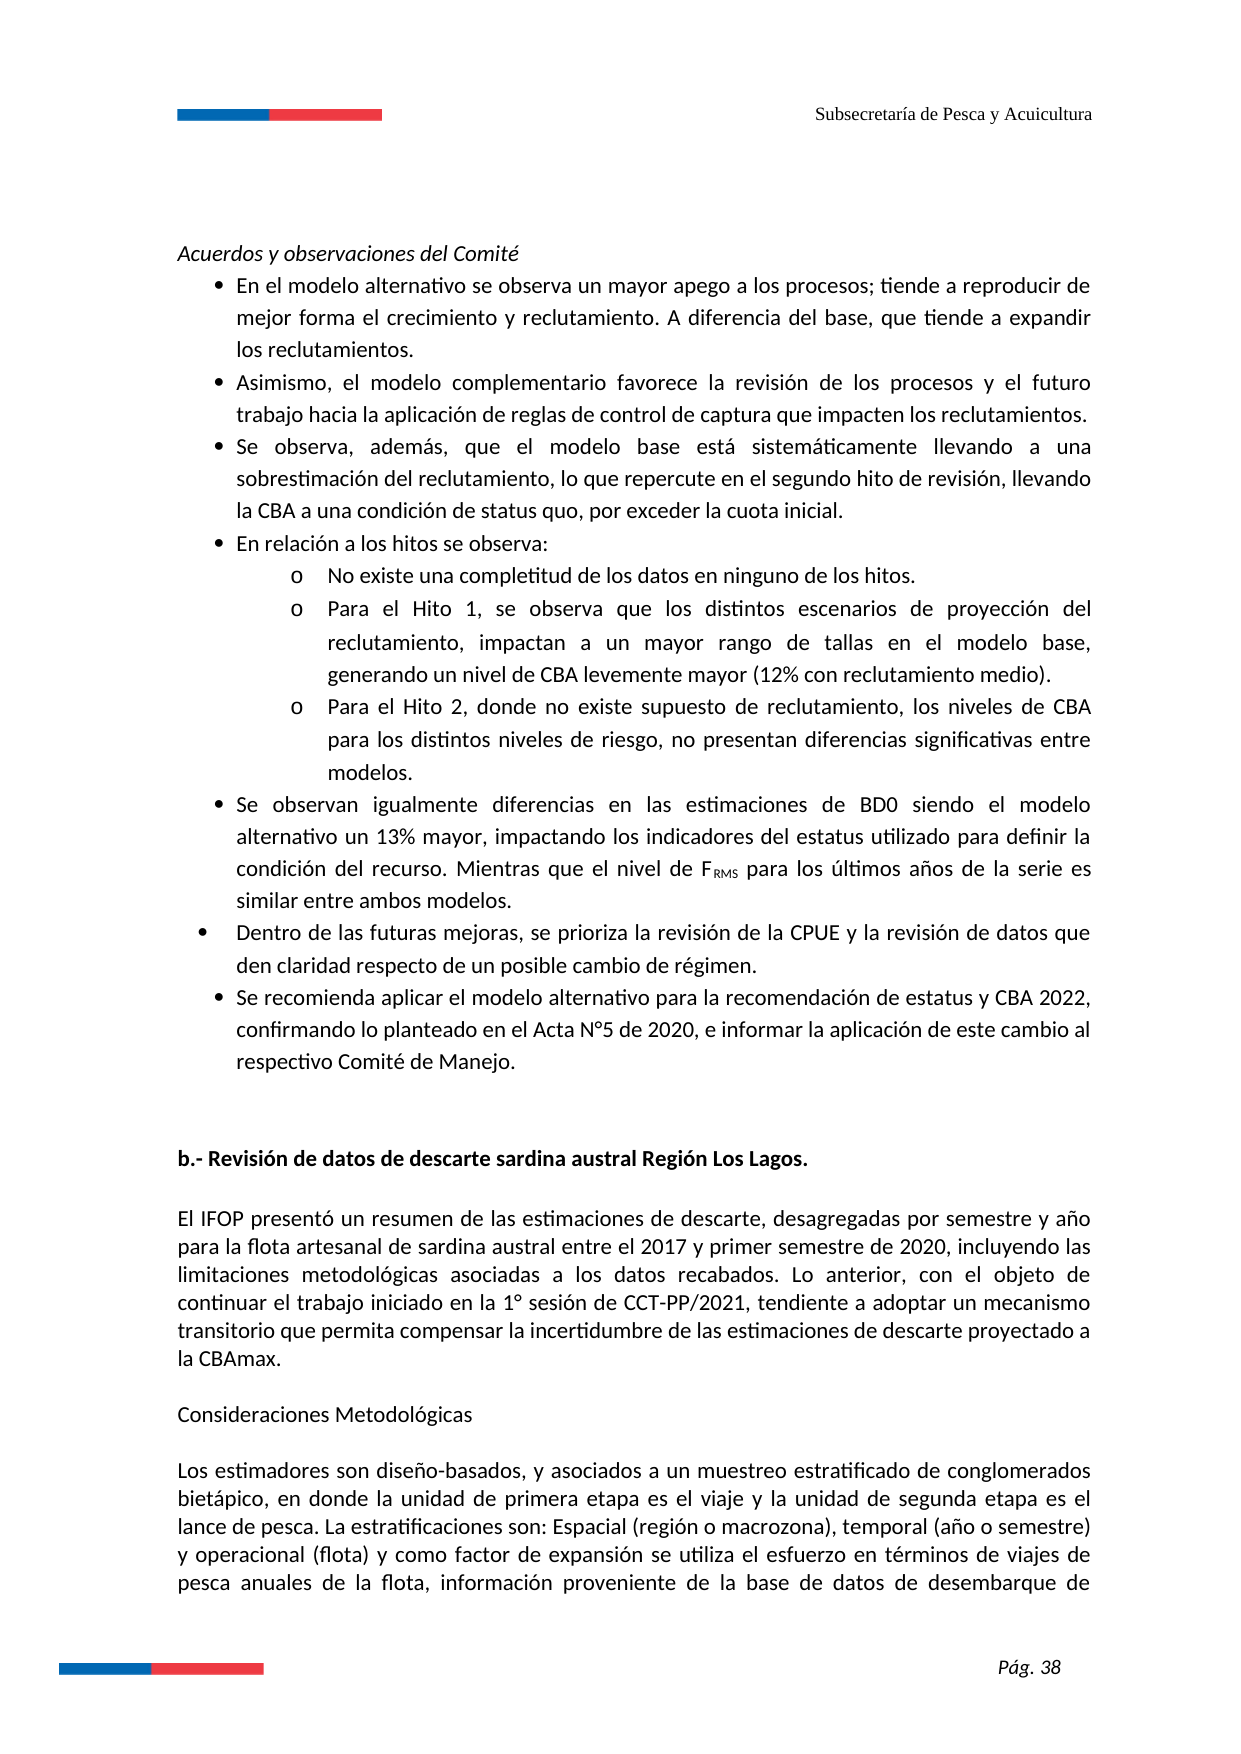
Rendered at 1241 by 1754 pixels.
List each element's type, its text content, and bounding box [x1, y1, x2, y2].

list Se observa, además, que el modelo base está sistemáticamente llevando a una sobrestimación del reclutamiento, lo que repercute en el segundo hito de revisión, llevando la CBA a una condición de status quo, por exceder la cuota inicial. [215, 432, 1092, 524]
list Asimismo, el modelo complementario favorece la revisión de los procesos y el futuro trabajo hacia la aplicación de reglas de control de captura que impacten los reclutamientos. [215, 368, 1092, 428]
picture [59, 1663, 264, 1675]
list Se recomienda aplicar el modelo alternativo para la recomendación de estatus y CBA 2022, confirmando lo planteado en el Acta N°5 de 2020, e informar la aplicación de este cambio al respectivo Comité de Manejo. [215, 983, 1092, 1075]
list No existe una completitud de los datos en ninguno de los hitos. [290, 561, 1092, 590]
list Dentro de las futuras mejoras, se prioriza la revisión de la CPUE y la revisión de datos que den claridad respecto de un posible cambio de régimen. [199, 918, 1092, 979]
text Acuerdos y observaciones del Comité [177, 239, 1092, 267]
list En relación a los hitos se observa: [215, 529, 1092, 557]
text b.- Revisión de datos de descarte sardina austral Región Los Lagos. [177, 1144, 1092, 1172]
list En el modelo alternativo se observa un mayor apego a los procesos; tiende a reproducir de mejor forma el crecimiento y reclutamiento. A diferencia del base, que tiende a expandir los reclutamientos. [215, 271, 1092, 363]
text El IFOP presentó un resumen de las estimaciones de descarte, desagregadas por semestre y año para la flota artesanal de sardina austral entre el 2017 y primer semestre de 2020, incluyendo las limitaciones metodológicas asociadas a los datos recabados. Lo anterior, con el objeto de continuar el trabajo iniciado en la 1° sesión de CCT-PP/2021, tendiente a adoptar un mecanismo transitorio que permita compensar la incertidumbre de las estimaciones de descarte proyectado a la CBAmax. [177, 1204, 1092, 1372]
text Consideraciones Metodológicas [177, 1400, 1092, 1428]
picture [177, 109, 382, 121]
list Se observan igualmente diferencias en las estimaciones de BD0 siendo el modelo alternativo un 13% mayor, impactando los indicadores del estatus utilizado para definir la condición del recurso. Mientras que el nivel de FRMS para los últimos años de la serie es similar entre ambos modelos. [215, 790, 1092, 914]
list Para el Hito 2, donde no existe supuesto de reclutamiento, los niveles de CBA para los distintos niveles de riesgo, no presentan diferencias significativas entre modelos. [290, 692, 1092, 786]
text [177, 1456, 1092, 1596]
list Para el Hito 1, se observa que los distintos escenarios de proyección del reclutamiento, impactan a un mayor rango de tallas en el modelo base, generando un nivel de CBA levemente mayor (12% con reclutamiento medio). [290, 594, 1092, 688]
